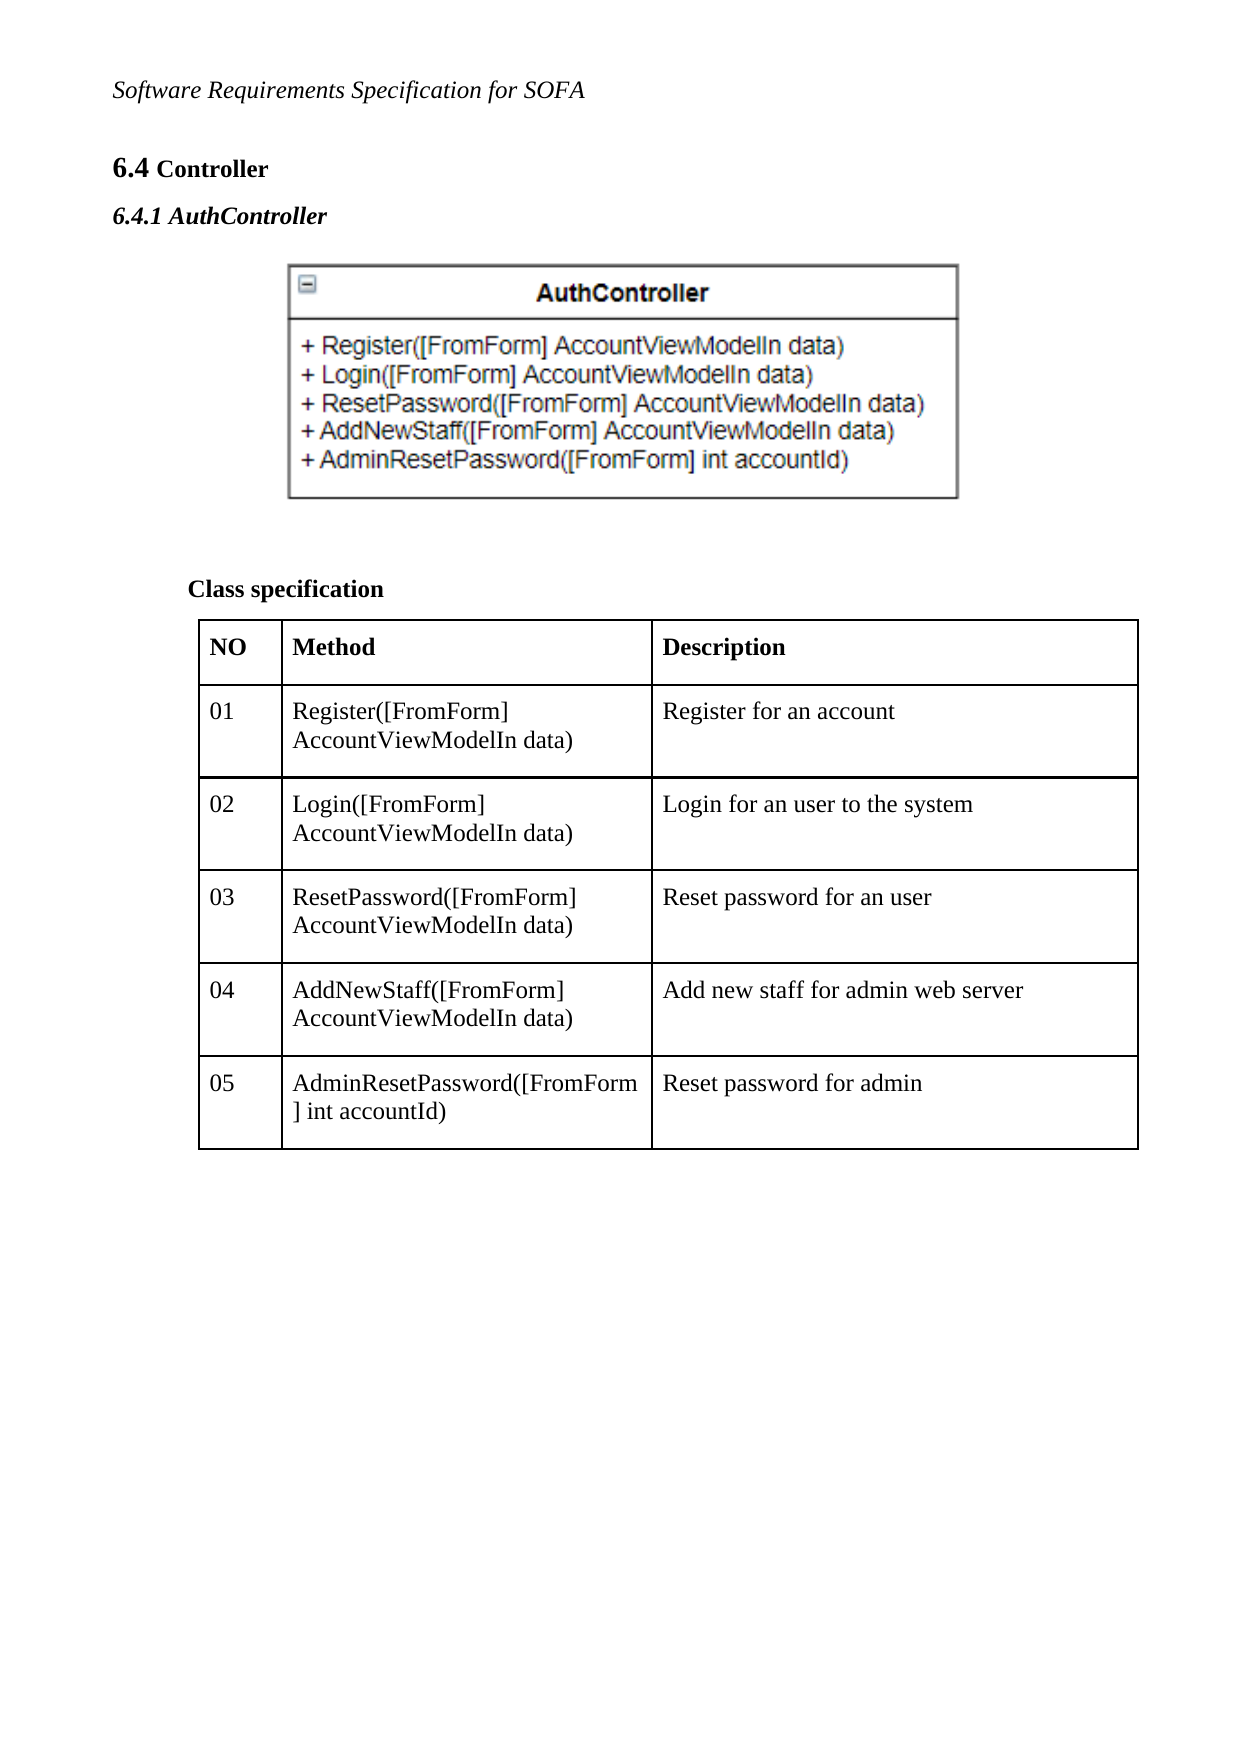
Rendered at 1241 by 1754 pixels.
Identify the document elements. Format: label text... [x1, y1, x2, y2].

text 6.4 Controller [112, 150, 1128, 183]
table_cell Login([FromForm] AccountViewModelIn data) [283, 779, 651, 869]
table_cell Register for an account [653, 686, 1137, 776]
table_header NO [200, 621, 281, 683]
table_cell 01 [200, 686, 281, 776]
table_header Description [653, 621, 1137, 683]
table_cell Register([FromForm] AccountViewModelIn data) [283, 686, 651, 776]
text 6.4.1 AuthController [112, 201, 1128, 230]
table_cell 03 [200, 871, 281, 962]
table_cell 05 [200, 1057, 281, 1148]
table_cell Reset password for an user [653, 871, 1137, 962]
table_cell AdminResetPassword([FromForm] int accountId) [283, 1057, 651, 1148]
table_header Method [283, 621, 651, 683]
table_cell AddNewStaff([FromForm] AccountViewModelIn data) [283, 964, 651, 1055]
table_cell Add new staff for admin web server [653, 964, 1137, 1055]
table_cell 02 [200, 779, 281, 869]
table_cell Login for an user to the system [653, 779, 1137, 869]
picture [266, 246, 974, 512]
text Class specification [112, 574, 1128, 603]
table_cell Reset password for admin [653, 1057, 1137, 1148]
table_cell 04 [200, 964, 281, 1055]
table_cell ResetPassword([FromForm] AccountViewModelIn data) [283, 871, 651, 962]
